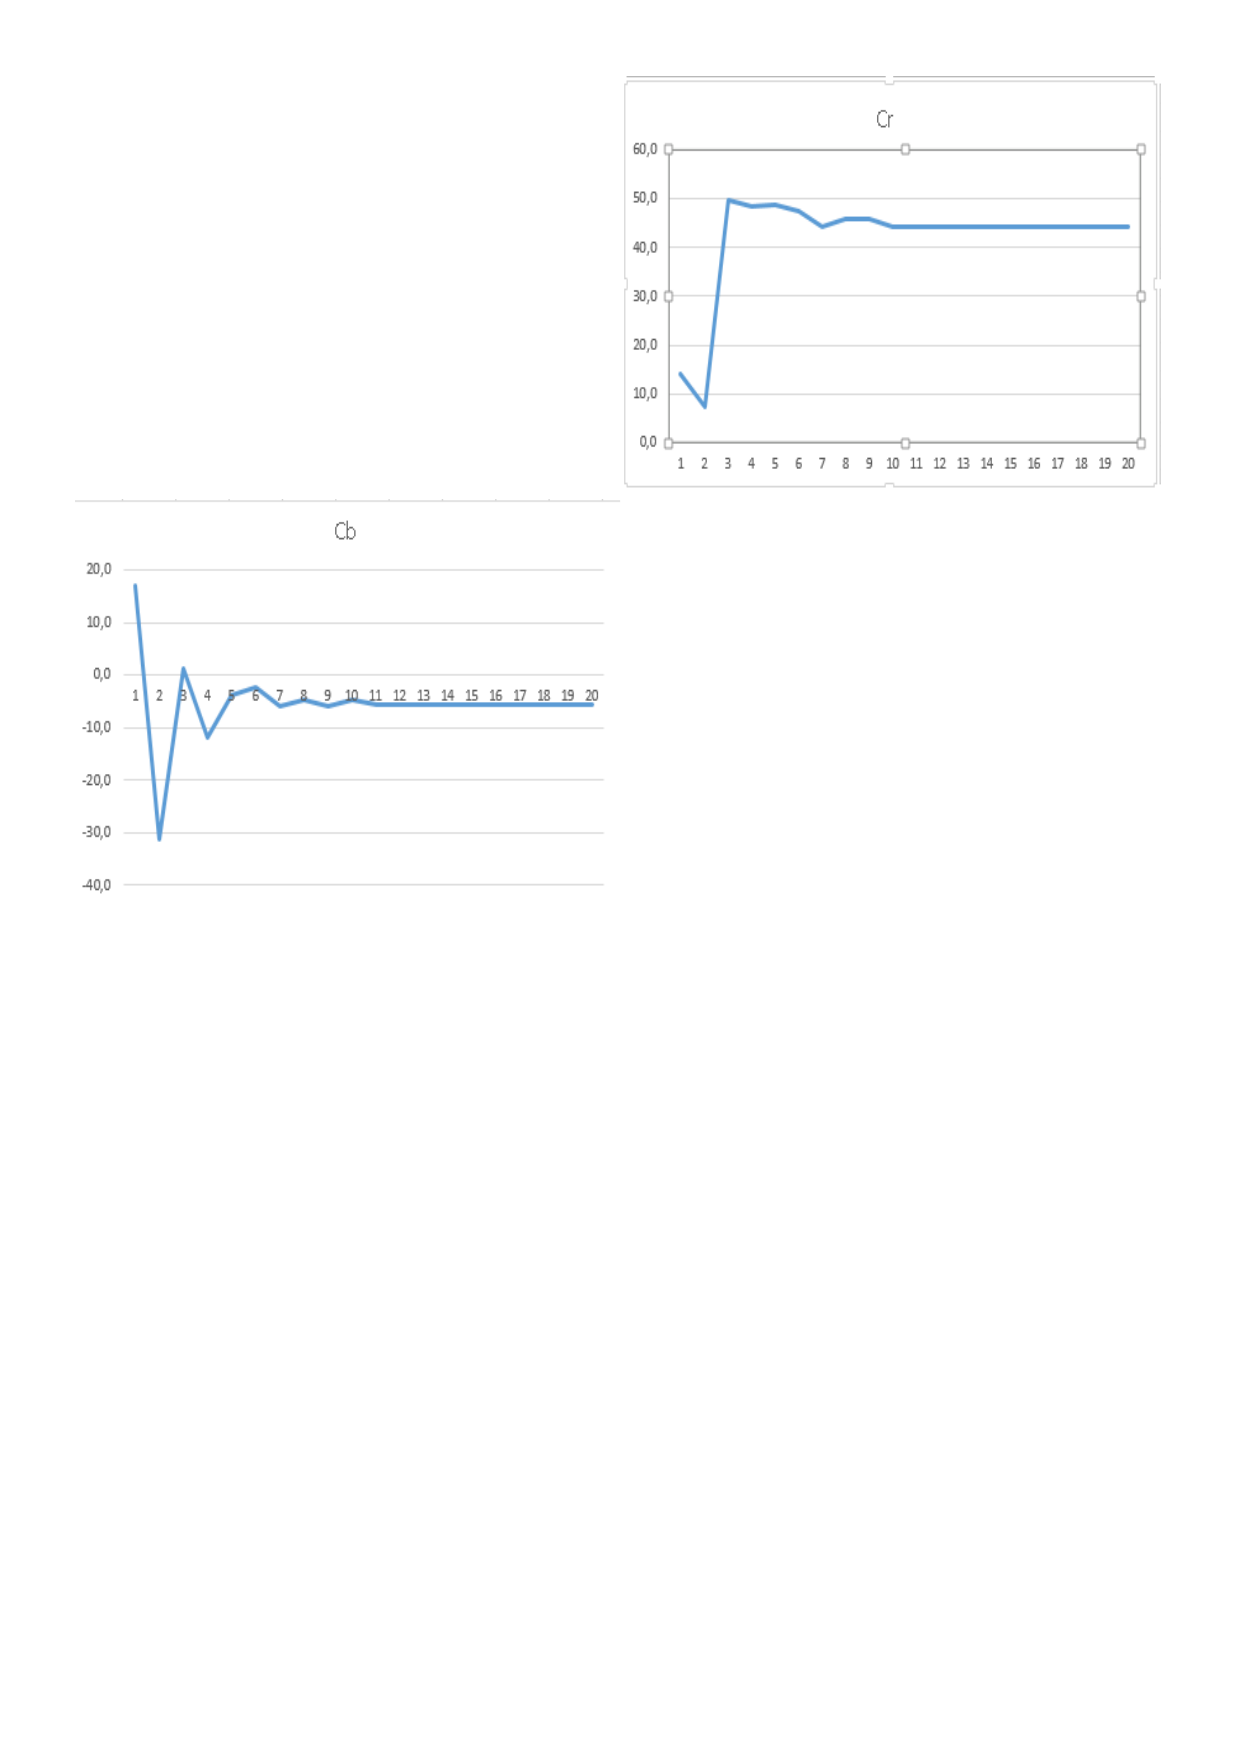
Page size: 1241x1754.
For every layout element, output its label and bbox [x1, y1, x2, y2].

picture [75, 499, 621, 903]
picture [623, 76, 1161, 489]
